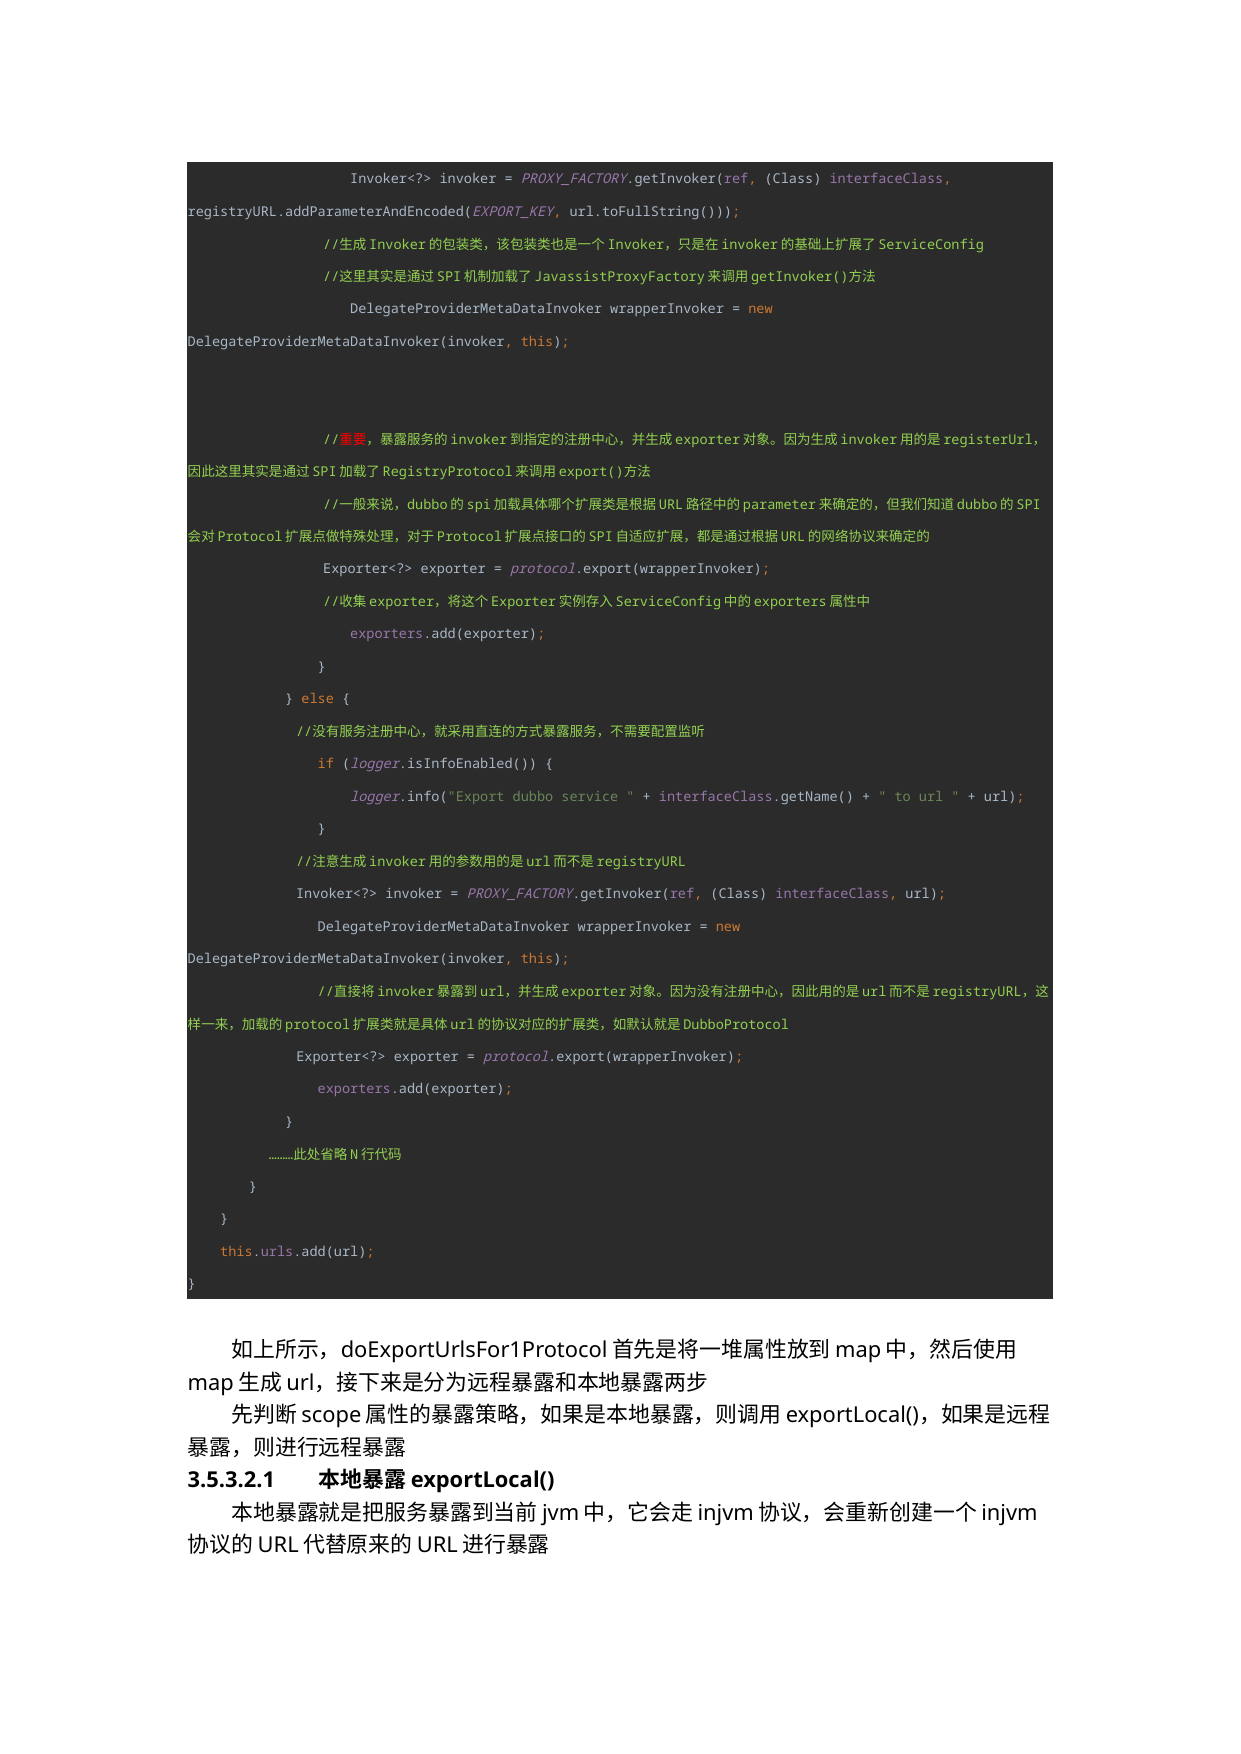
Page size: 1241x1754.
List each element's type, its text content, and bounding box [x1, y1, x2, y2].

text 如上所示，doExportUrlsFor1Protocol首先是将一堆属性放到map中，然后使用map生成url，接下来是分为远程暴露和本地暴露两步 [187, 1332, 1053, 1397]
text //没有服务注册中心，就采用直连的方式暴露服务，不需要配置监听 if (logger.isInfoEnabled()) { logger.info("Export dubbo service " + interfaceClass.getName() + " to url " + url); } [187, 714, 1053, 844]
text } } this.urls.add(url); } [187, 1169, 1053, 1299]
text Invoker<?> invoker = PROXY_FACTORY.getInvoker(ref, (Class) interfaceClass, url); DelegateProviderMetaDataInvoker wrapperInvoker = new DelegateProviderMetaDataInvoker(invoker, this); //直接将invoker暴露到url，并生成exporter对象。因为没有注册中心，因此用的是url而不是registryURL，这样一来，加载的protocol扩展类就是具体url的协议对应的扩展类，如默认就是DubboProtocol [187, 877, 1053, 1039]
text //这里其实是通过SPI机制加载了JavassistProxyFactory来调用getInvoker()方法 DelegateProviderMetaDataInvoker wrapperInvoker = new DelegateProviderMetaDataInvoker(invoker, this); [187, 259, 1053, 422]
text //注意生成invoker用的参数用的是url而不是registryURL [187, 844, 1053, 877]
text 本地暴露就是把服务暴露到当前jvm中，它会走injvm协议，会重新创建一个injvm协议的URL代替原来的URL进行暴露 [187, 1494, 1053, 1559]
text 先判断scope属性的暴露策略，如果是本地暴露，则调用exportLocal()，如果是远程暴露，则进行远程暴露 [187, 1397, 1053, 1462]
text //重要，暴露服务的invoker到指定的注册中心，并生成exporter对象。因为生成invoker用的是registerUrl，因此这里其实是通过SPI加载了RegistryProtocol来调用export()方法 [187, 422, 1053, 487]
text Exporter<?> exporter = protocol.export(wrapperInvoker); [187, 552, 1053, 584]
text //生成Invoker的包装类，该包装类也是一个Invoker，只是在invoker的基础上扩展了ServiceConfig [187, 227, 1053, 259]
text 本地暴露exportLocal() [187, 1462, 1053, 1494]
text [187, 162, 1053, 227]
text Exporter<?> exporter = protocol.export(wrapperInvoker); exporters.add(exporter); } [187, 1039, 1053, 1137]
text ………此处省略N行代码 [187, 1137, 1053, 1169]
text //收集exporter，将这个Exporter实例存入ServiceConfig中的exporters属性中 exporters.add(exporter); } } else { [187, 584, 1053, 714]
text //一般来说，dubbo的spi加载具体哪个扩展类是根据URL路径中的parameter来确定的，但我们知道dubbo的SPI会对Protocol扩展点做特殊处理，对于Protocol扩展点接口的SPI自适应扩展，都是通过根据URL的网络协议来确定的 [187, 487, 1053, 552]
